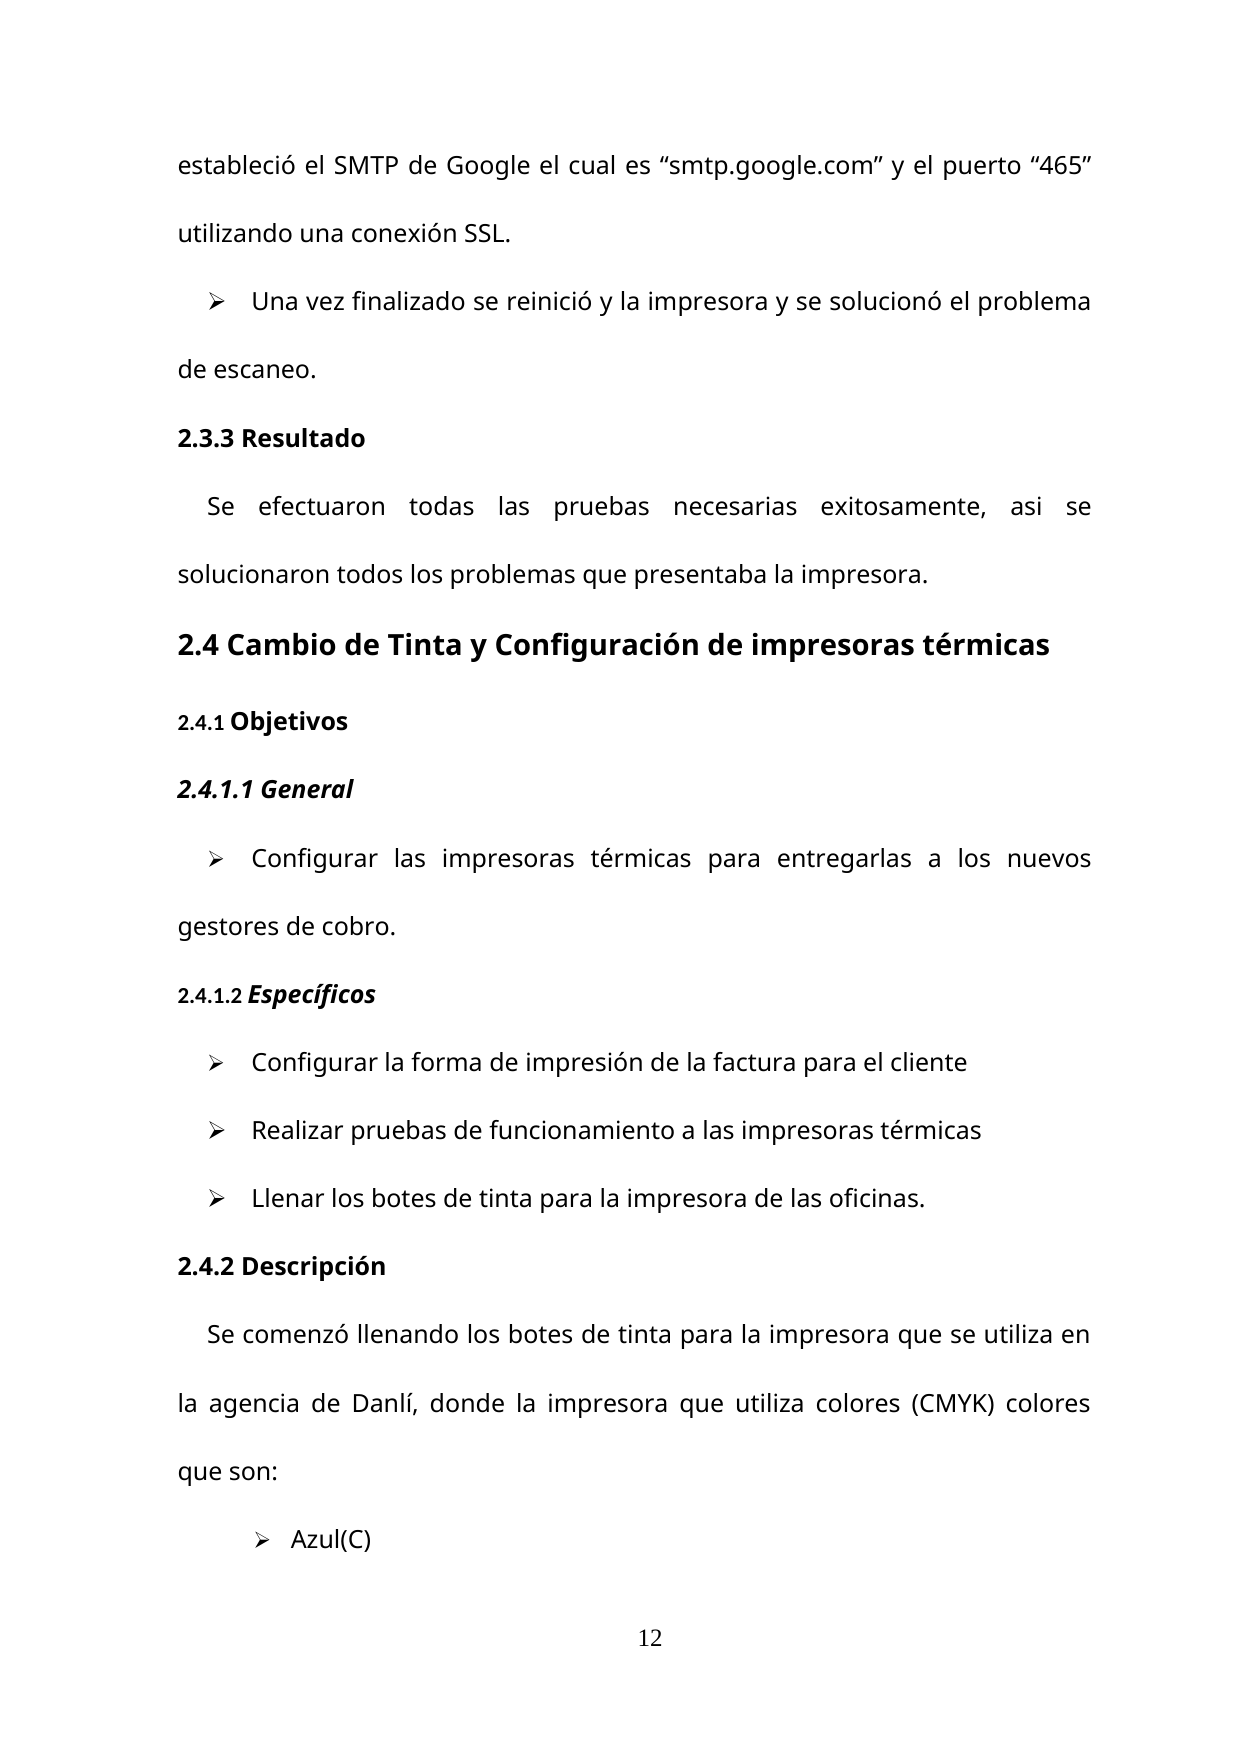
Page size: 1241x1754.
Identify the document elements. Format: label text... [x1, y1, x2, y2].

subtitle Objetivos [177, 704, 1092, 738]
subtitle Cambio de Tinta y Configuración de impresoras térmicas [177, 624, 1092, 664]
list Configurar la forma de impresión de la factura para el cliente [177, 1044, 1092, 1079]
list Realizar pruebas de funcionamiento a las impresoras térmicas [177, 1113, 1092, 1147]
list Configurar las impresoras térmicas para entregarlas a los nuevos gestores de cobro. [177, 840, 1092, 942]
list Una vez finalizado se reinició y la impresora y se solucionó el problema de escaneo. [177, 284, 1092, 386]
subtitle Resultado [177, 420, 1092, 454]
list Llenar los botes de tinta para la impresora de las oficinas. [177, 1181, 1092, 1215]
text Se efectuaron todas las pruebas necesarias exitosamente, asi se solucionaron todos los problemas que presentaba la impresora. [177, 488, 1092, 591]
list Azul(C) [253, 1521, 1092, 1556]
text General [177, 772, 1092, 806]
subtitle Descripción [177, 1249, 1092, 1283]
text Específicos [177, 976, 1092, 1011]
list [177, 148, 1092, 250]
text Se comenzó llenando los botes de tinta para la impresora que se utiliza en la agencia de Danlí, donde la impresora que utiliza colores (CMYK) colores que son: [177, 1317, 1092, 1487]
